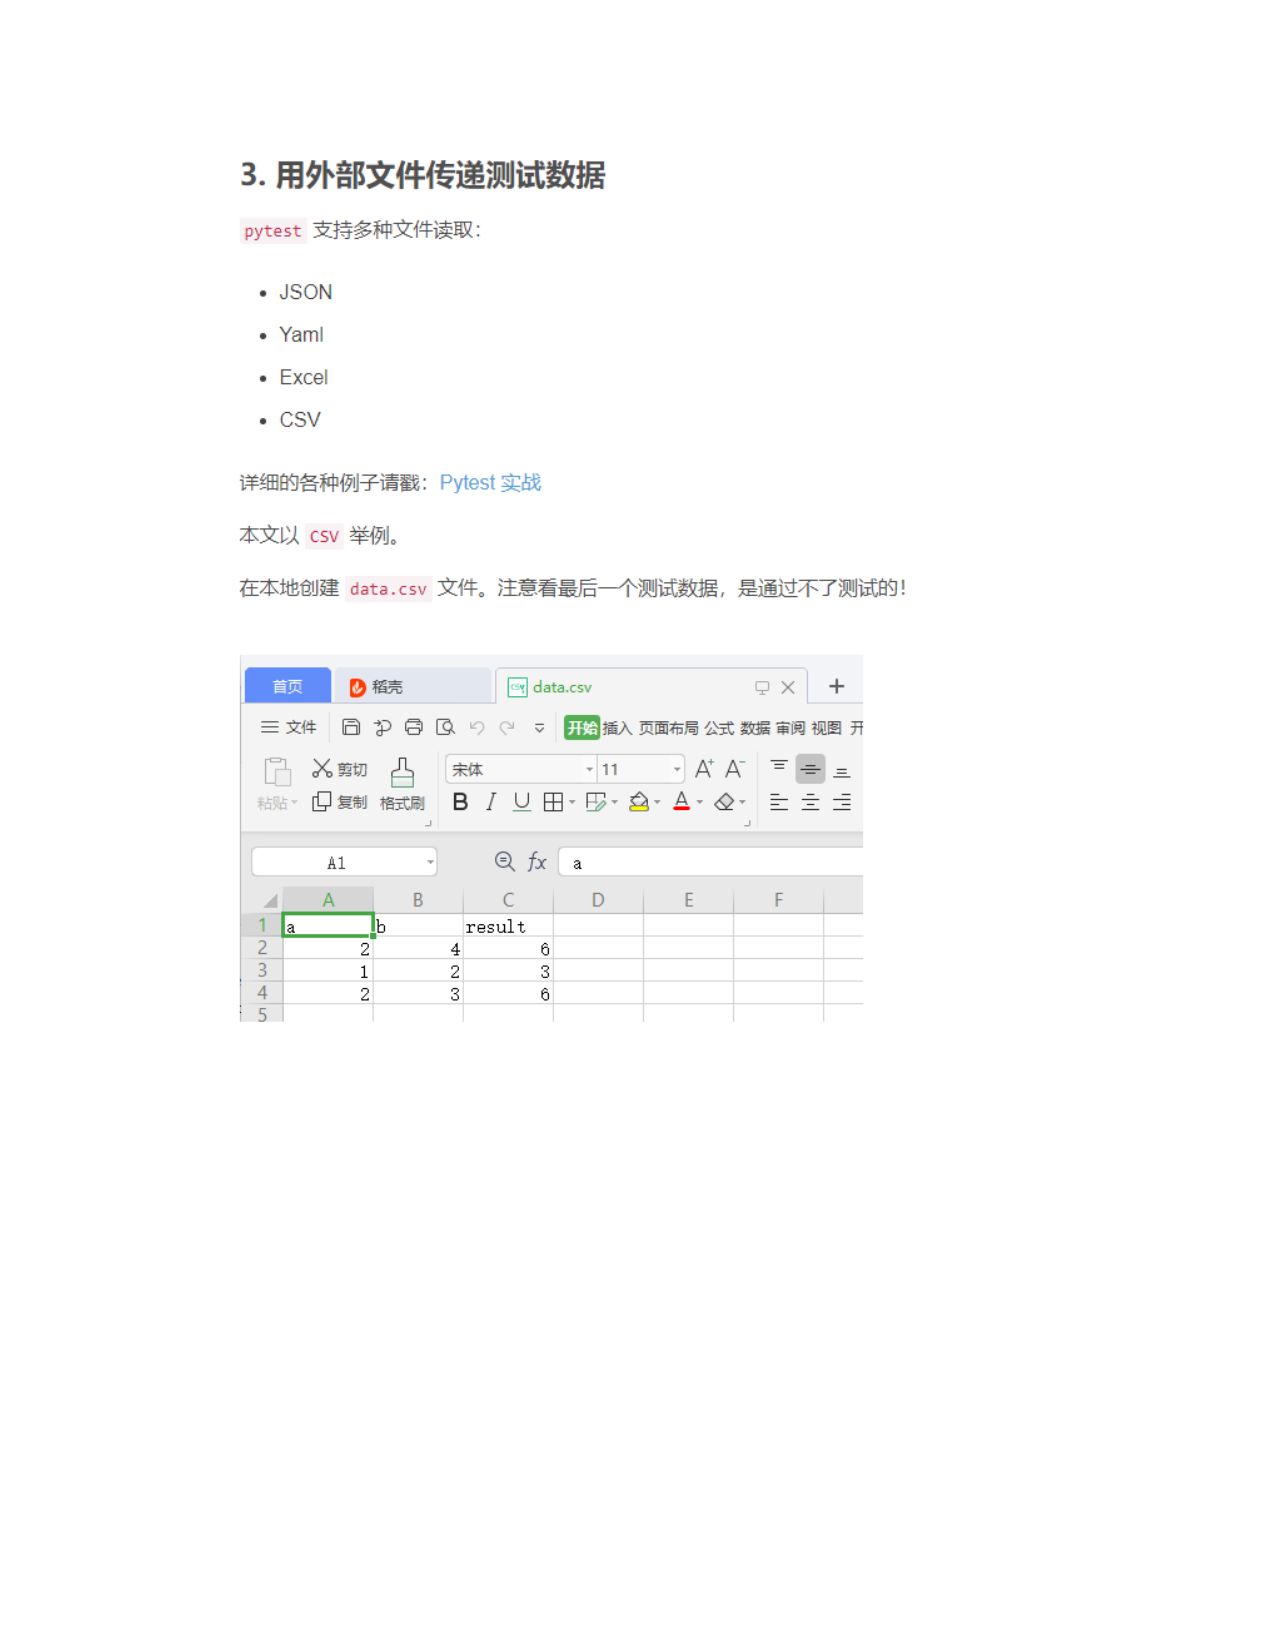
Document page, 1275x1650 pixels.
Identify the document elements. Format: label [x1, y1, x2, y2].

picture [225, 150, 1125, 1067]
